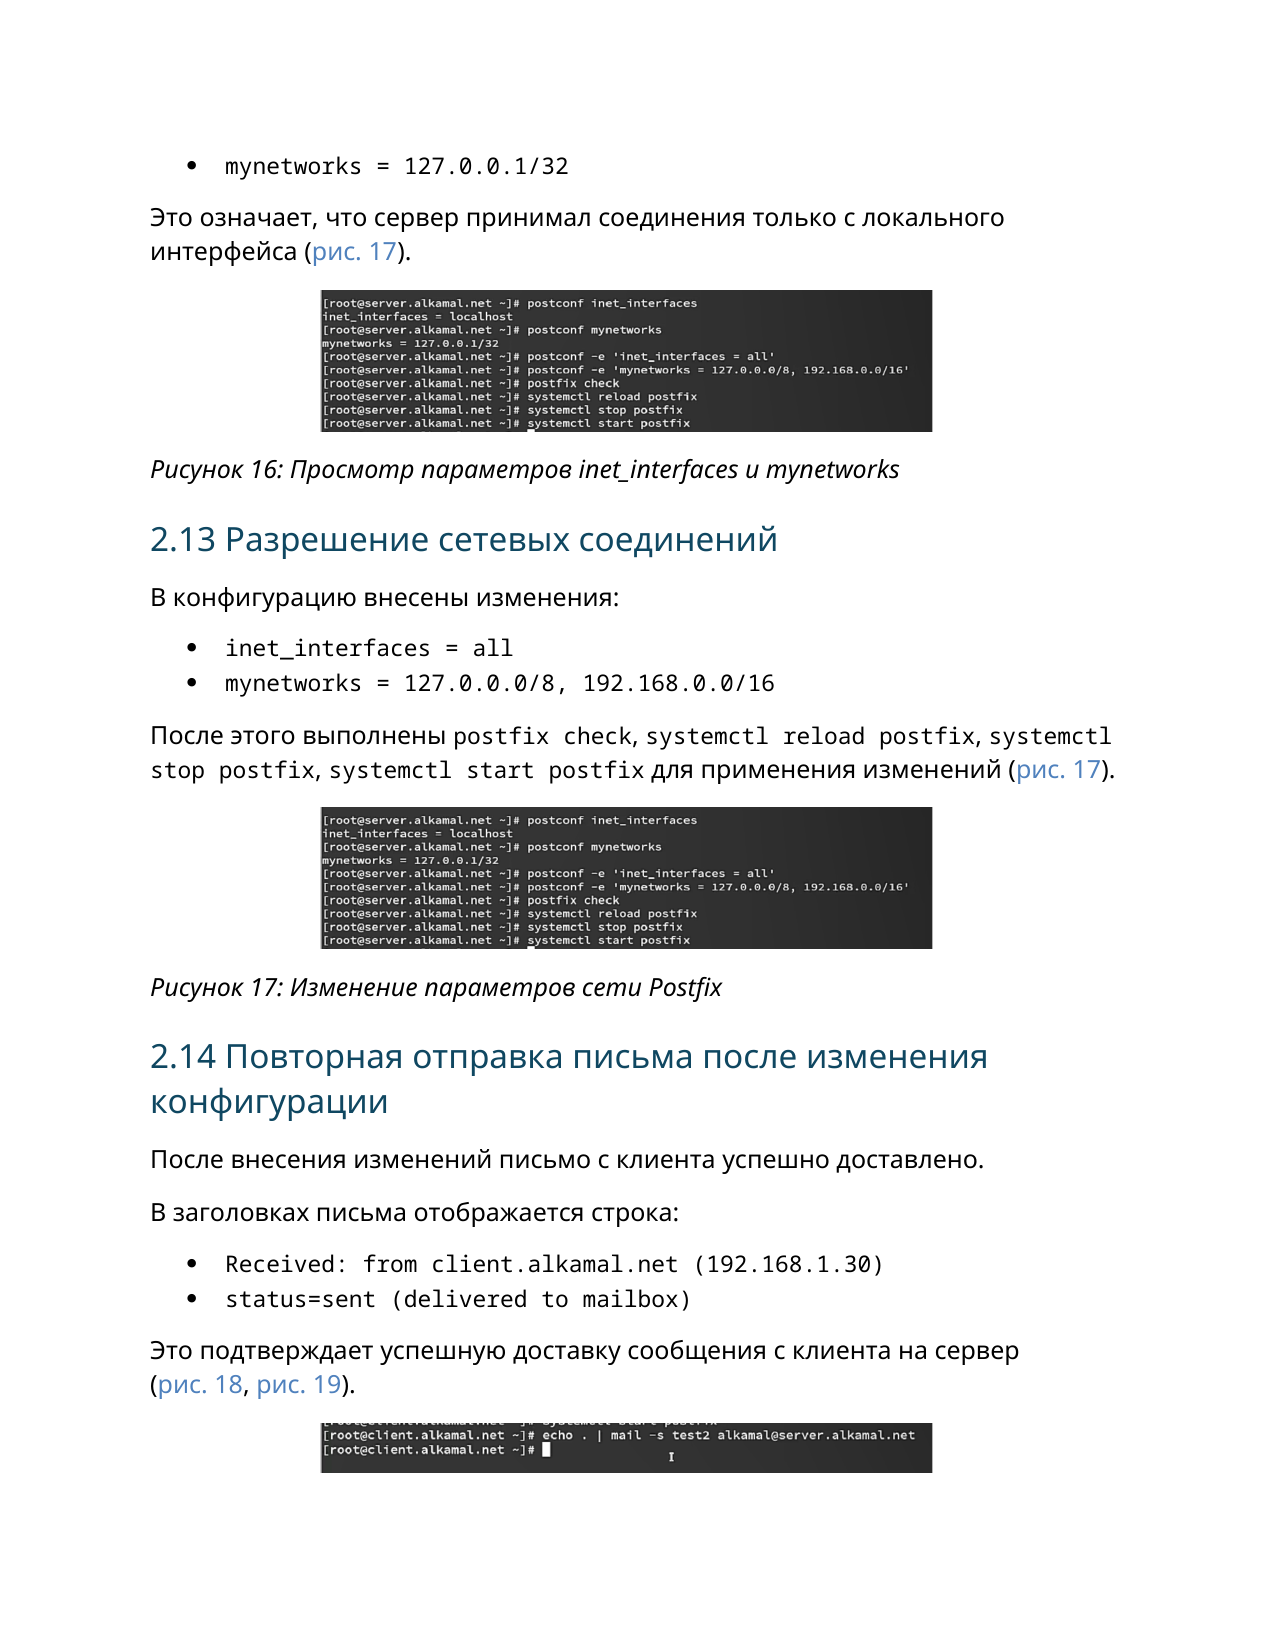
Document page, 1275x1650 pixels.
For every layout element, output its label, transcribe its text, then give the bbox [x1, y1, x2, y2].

list mynetworks = 127.0.0.1/32 [187, 150, 1125, 181]
list Received: from client.alkamal.net (192.168.1.30) [187, 1248, 1125, 1279]
text В конфигурацию внесены изменения: [150, 579, 1125, 613]
list inet_interfaces = all [187, 632, 1125, 663]
picture [320, 807, 933, 949]
list status=sent (delivered to mailbox) [187, 1283, 1125, 1314]
text Это подтверждает успешную доставку сообщения с клиента на сервер (рис. 18, рис. 19). [150, 1333, 1125, 1401]
picture [320, 290, 933, 432]
subtitle 2.13 Разрешение сетевых соединений [150, 515, 1125, 561]
text После этого выполнены postfix check, systemctl reload postfix, systemctl stop postfix, systemctl start postfix для применения изменений (рис. 17). [150, 717, 1125, 785]
picture [320, 1423, 933, 1473]
list mynetworks = 127.0.0.0/8, 192.168.0.0/16 [187, 667, 1125, 698]
table_header Рисунок 17: Изменение параметров сети Postfix [139, 804, 1114, 1016]
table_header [139, 1420, 1114, 1476]
subtitle 2.14 Повторная отправка письма после изменения конфигурации [150, 1033, 1125, 1123]
text В заголовках письма отображается строка: [150, 1195, 1125, 1229]
table_header Рисунок 16: Просмотр параметров inet_interfaces и mynetworks [139, 287, 1114, 499]
text После внесения изменений письмо с клиента успешно доставлено. [150, 1142, 1125, 1176]
text Это означает, что сервер принимал соединения только с локального интерфейса (рис. 17). [150, 200, 1125, 268]
